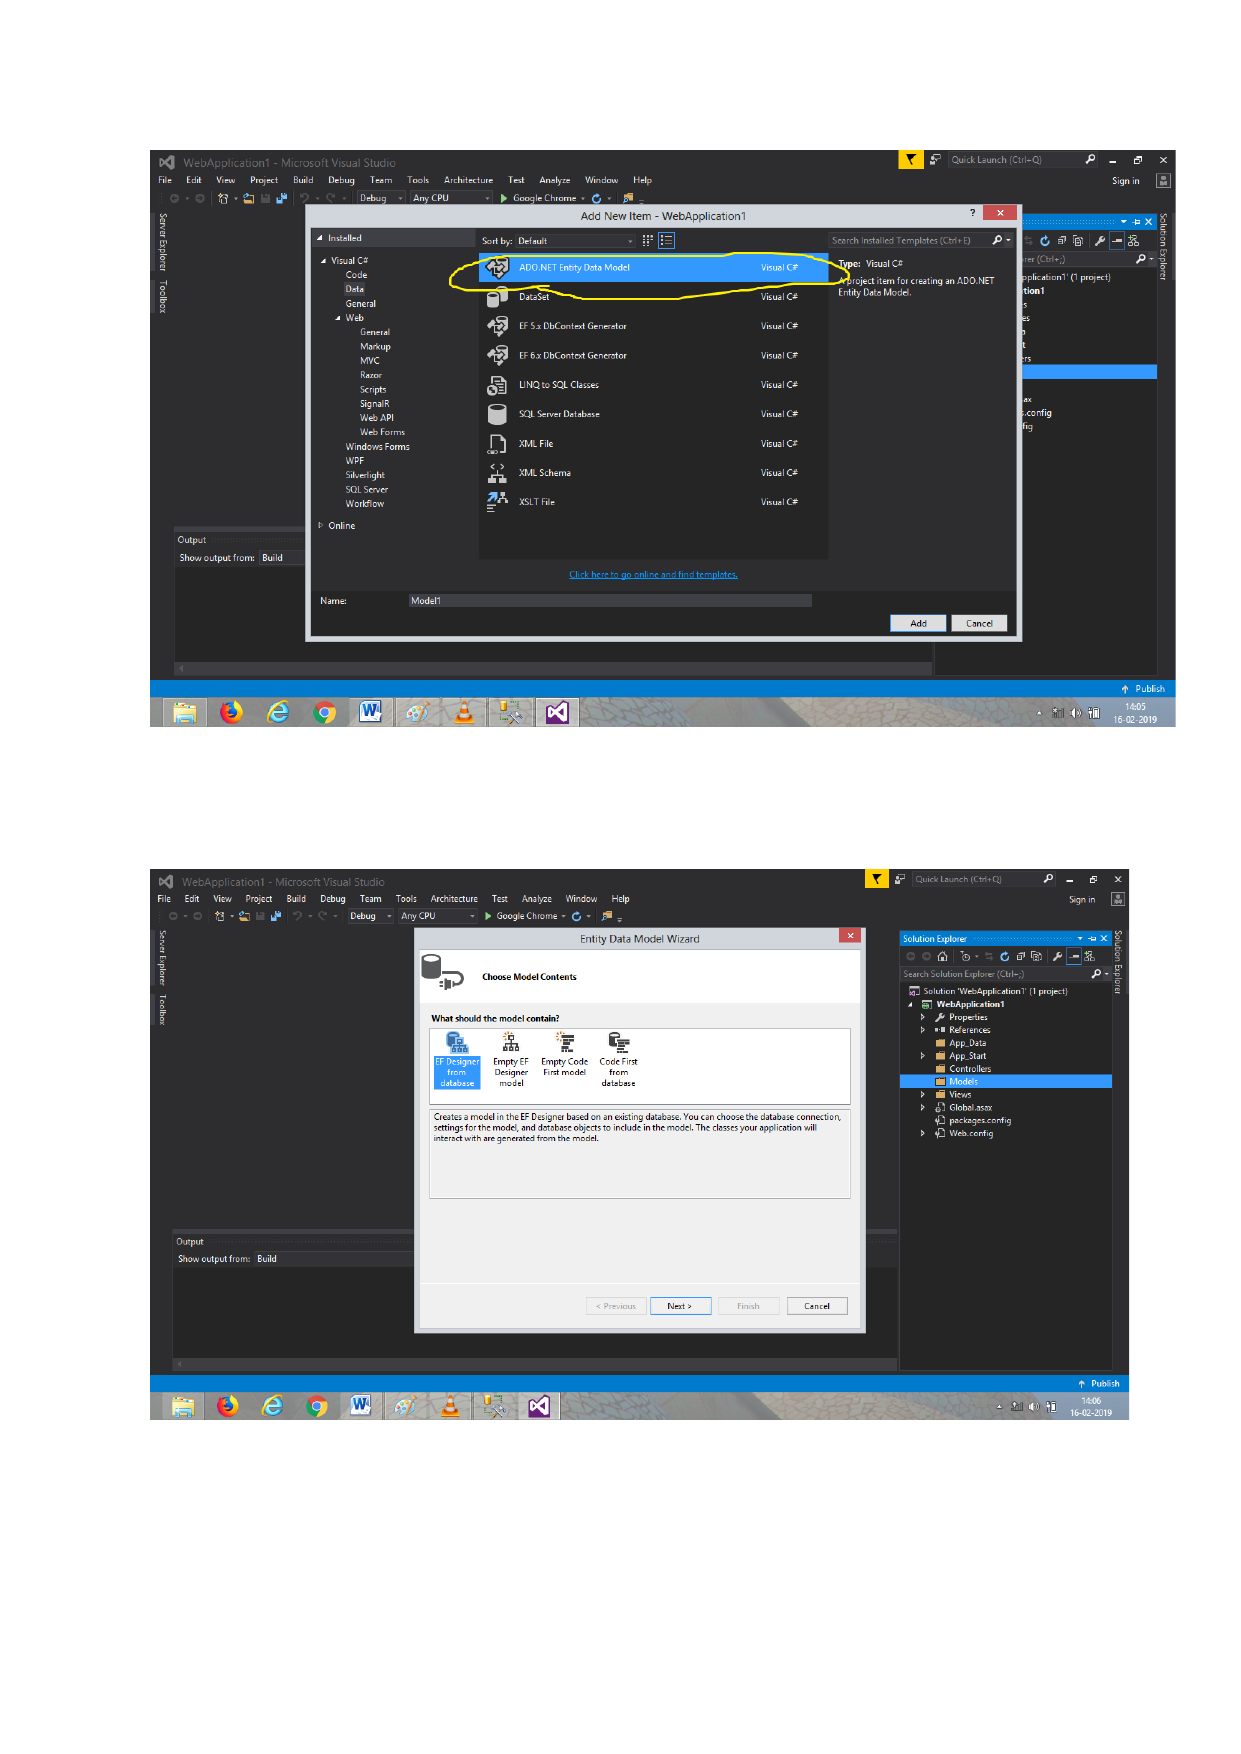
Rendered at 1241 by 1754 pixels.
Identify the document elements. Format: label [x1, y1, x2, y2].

picture [150, 869, 1130, 1420]
picture [150, 150, 1176, 727]
